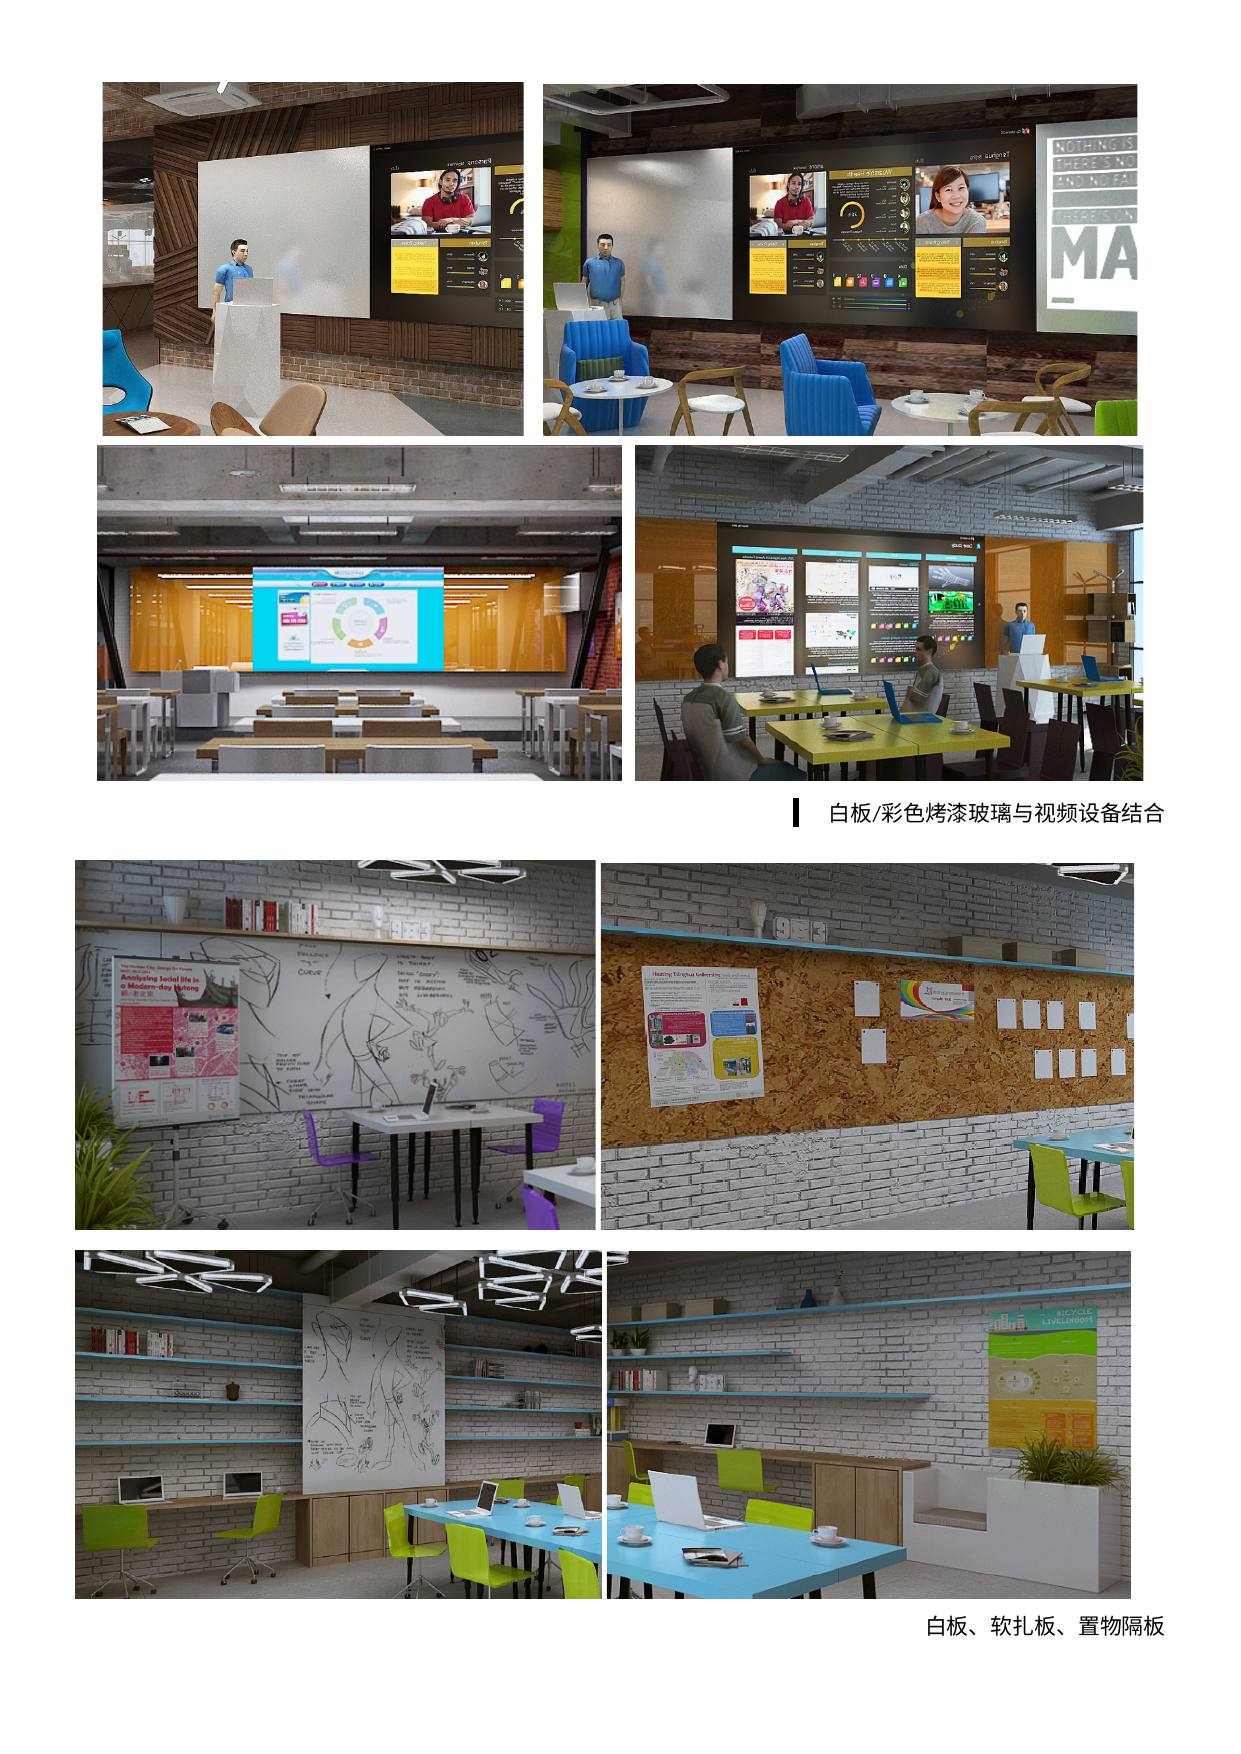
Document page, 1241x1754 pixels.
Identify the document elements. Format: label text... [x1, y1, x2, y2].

picture [543, 84, 1138, 436]
picture [635, 445, 1144, 781]
picture [75, 1250, 602, 1599]
picture [606, 1251, 1131, 1599]
picture [102, 82, 524, 436]
picture [102, 347, 112, 354]
picture [102, 382, 128, 407]
picture [75, 860, 596, 1230]
picture [97, 445, 622, 781]
text 白板、软扎板、置物隔板 [75, 1608, 1165, 1641]
picture [600, 863, 1135, 1230]
text 白板/彩色烤漆玻璃与视频设备结合 [75, 796, 1165, 828]
